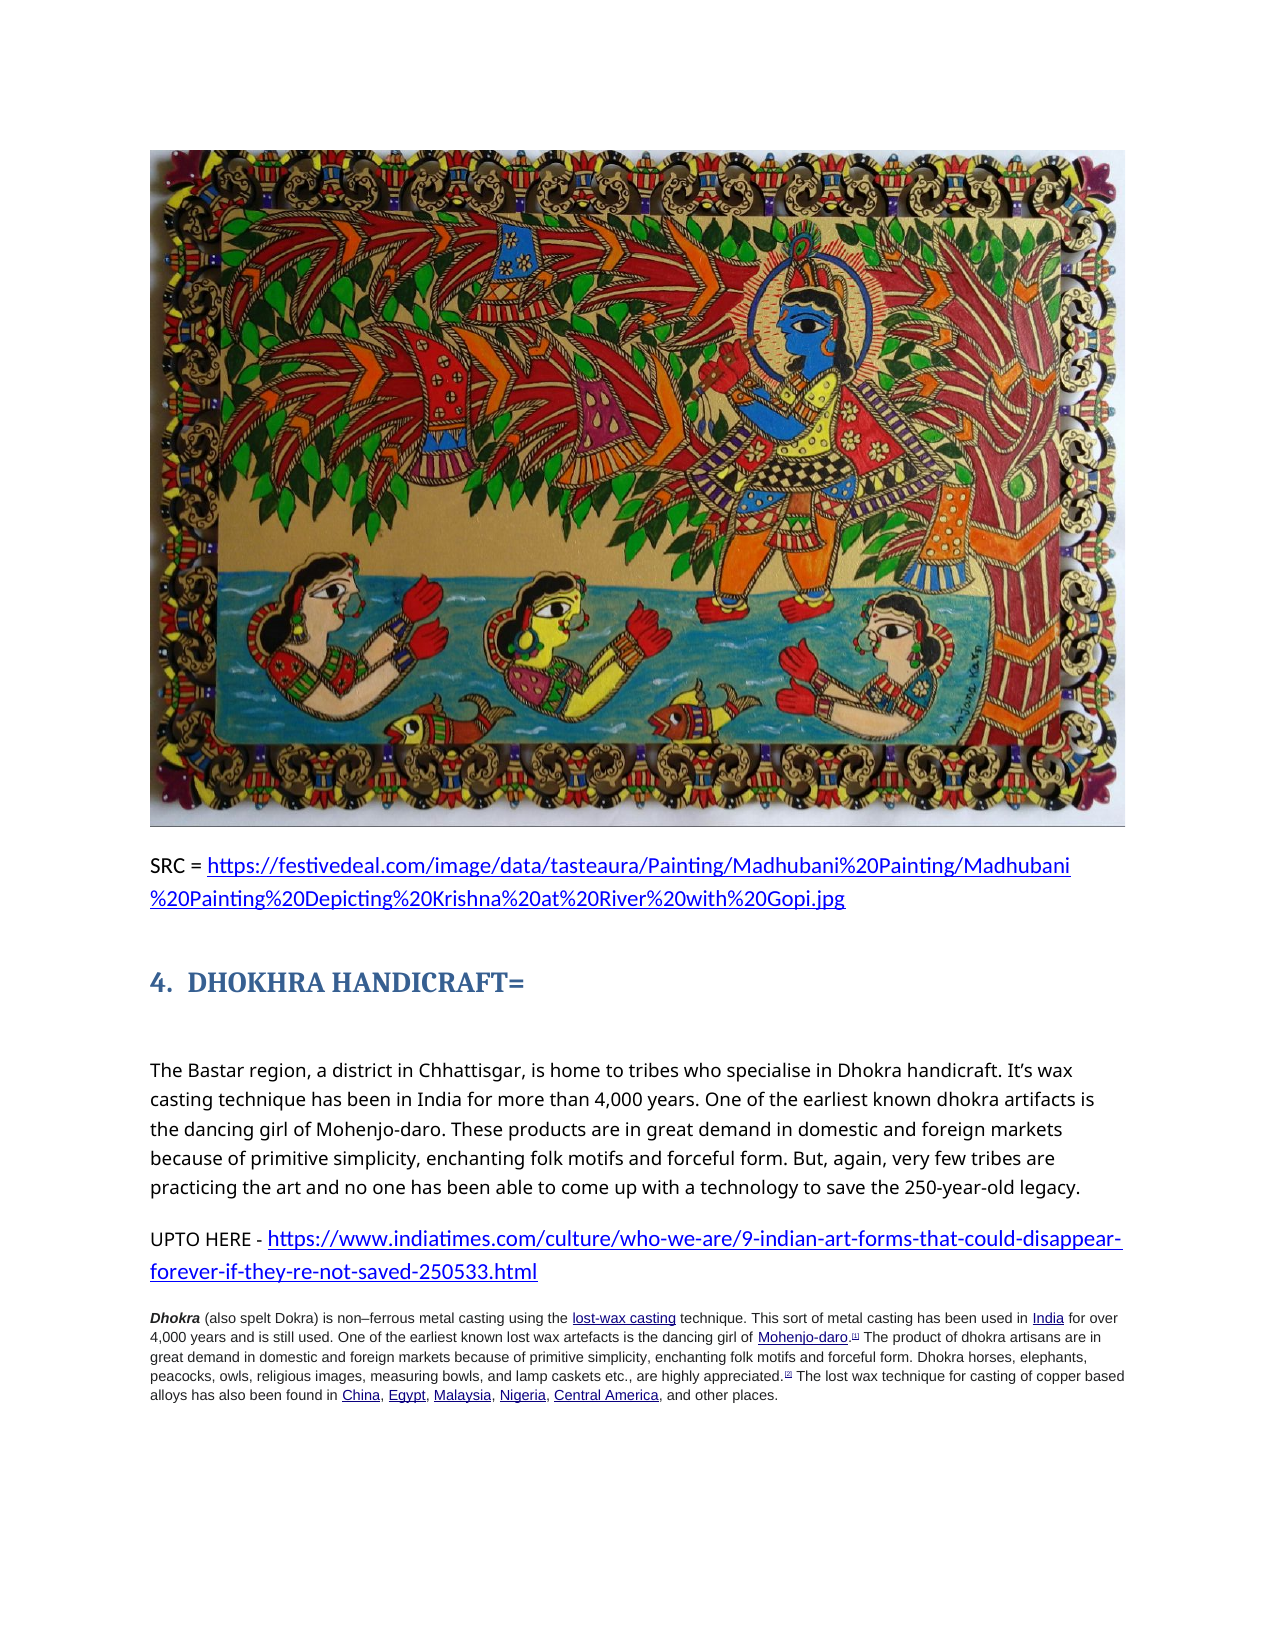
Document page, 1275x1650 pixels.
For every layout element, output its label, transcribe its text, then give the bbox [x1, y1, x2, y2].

text UPTO HERE - https://www.indiatimes.com/culture/who-we-are/9-indian-art-forms-that-could-disappear-forever-if-they-re-not-saved-250533.html [150, 1224, 1125, 1285]
text The Bastar region, a district in Chhattisgar, is home to tribes who specialise in Dhokra handicraft. It’s wax casting technique has been in India for more than 4,000 years. One of the earliest known dhokra artifacts is the dancing girl of Mohenjo-daro. These products are in great demand in domestic and foreign markets because of primitive simplicity, enchanting folk motifs and forceful form. But, again, very few tribes are practicing the art and no one has been able to come up with a technology to save the 250-year-old legacy. [150, 1057, 1125, 1200]
picture [150, 150, 1125, 827]
text Dhokra (also spelt Dokra) is non–ferrous metal casting using the lost-wax casting technique. This sort of metal casting has been used in India for over 4,000 years and is still used. One of the earliest known lost wax artefacts is the dancing girl of Mohenjo-daro.[1] The product of dhokra artisans are in great demand in domestic and foreign markets because of primitive simplicity, enchanting folk motifs and forceful form. Dhokra horses, elephants, peacocks, owls, religious images, measuring bowls, and lamp caskets etc., are highly appreciated.[2] The lost wax technique for casting of copper based alloys has also been found in China, Egypt, Malaysia, Nigeria, Central America, and other places. [150, 1310, 1125, 1371]
subtitle DHOKHRA HANDICRAFT= [150, 966, 1125, 999]
text SRC = https://festivedeal.com/image/data/tasteaura/Painting/Madhubani%20Painting/Madhubani%20Painting%20Depicting%20Krishna%20at%20River%20with%20Gopi.jpg [150, 851, 1125, 912]
